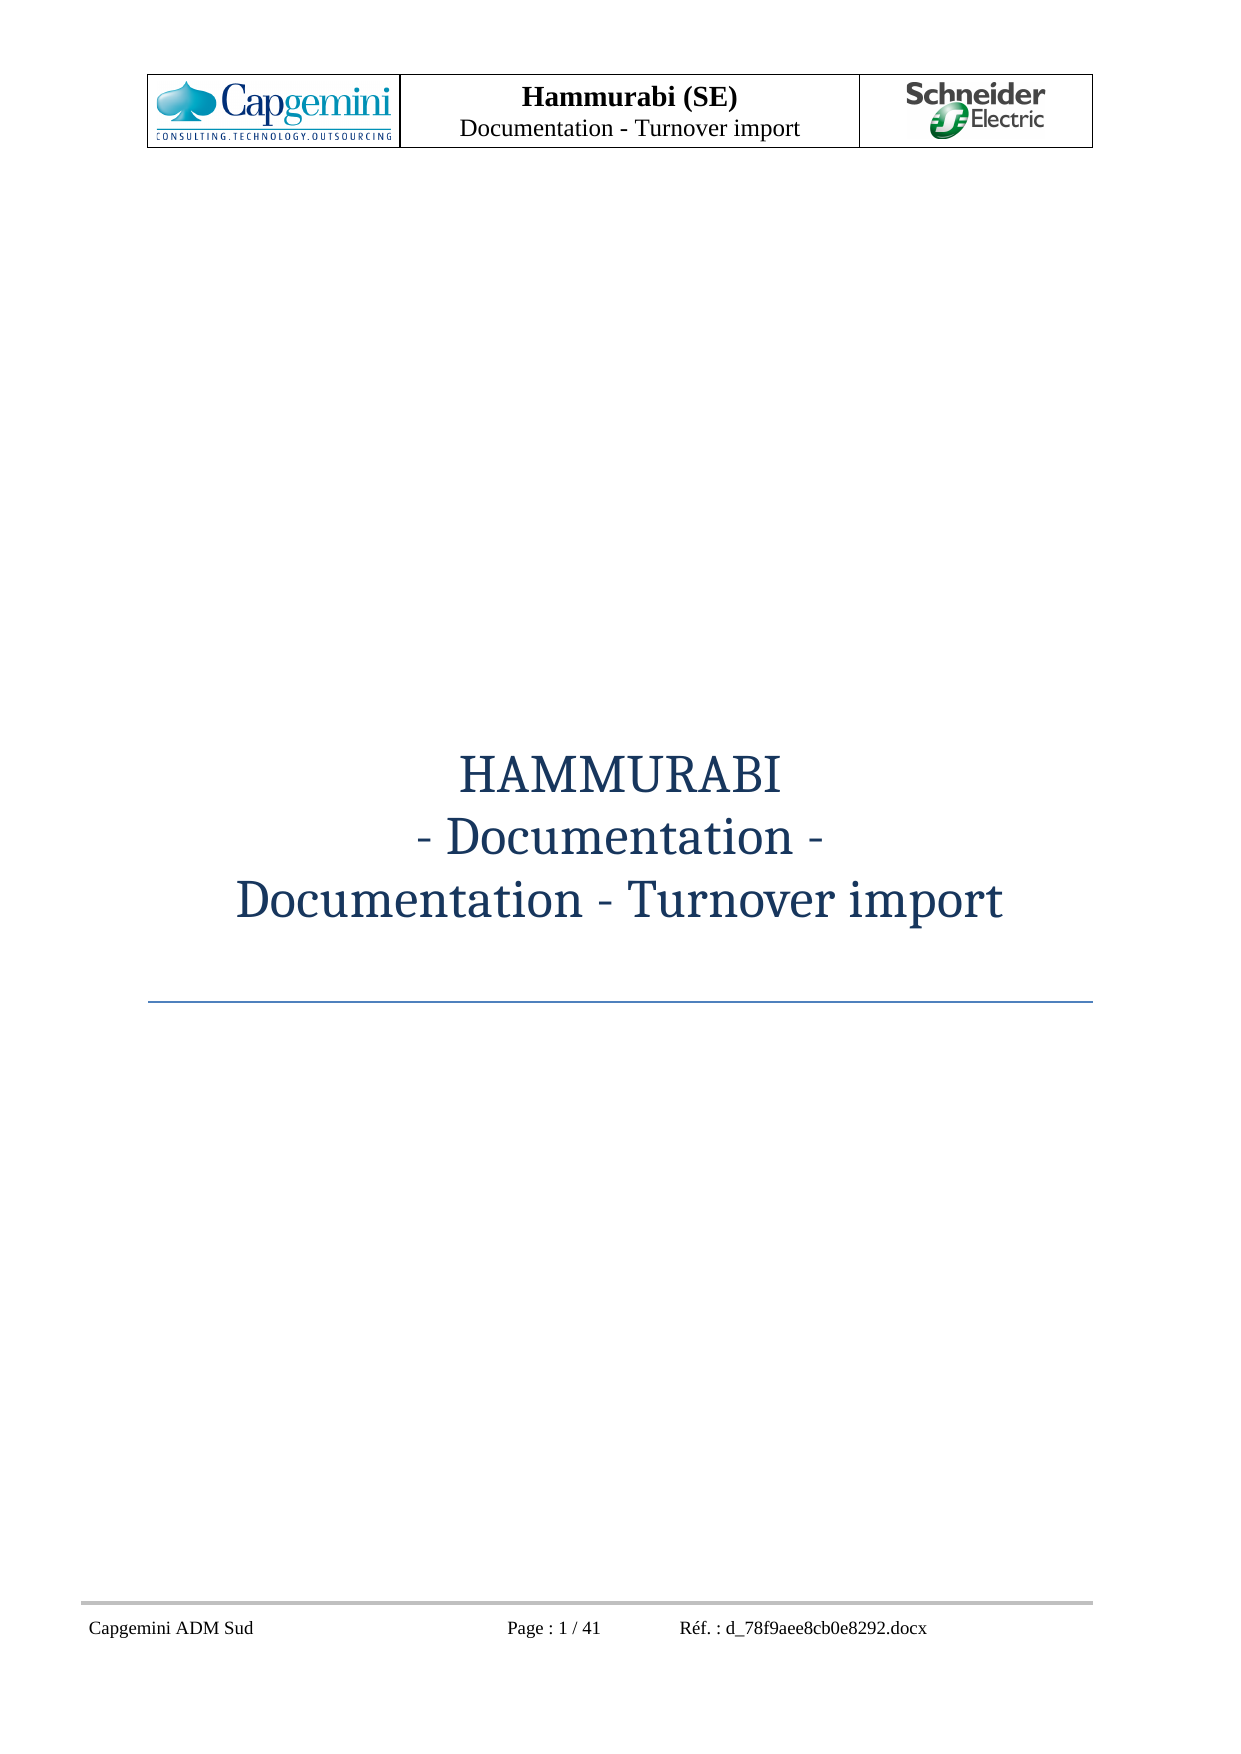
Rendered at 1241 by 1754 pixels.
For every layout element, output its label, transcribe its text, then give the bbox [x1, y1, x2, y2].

title HAMMURABI [148, 744, 1093, 806]
picture [156, 81, 391, 128]
picture [906, 82, 1046, 139]
picture [156, 131, 391, 140]
title - Documentation - [148, 806, 1093, 868]
